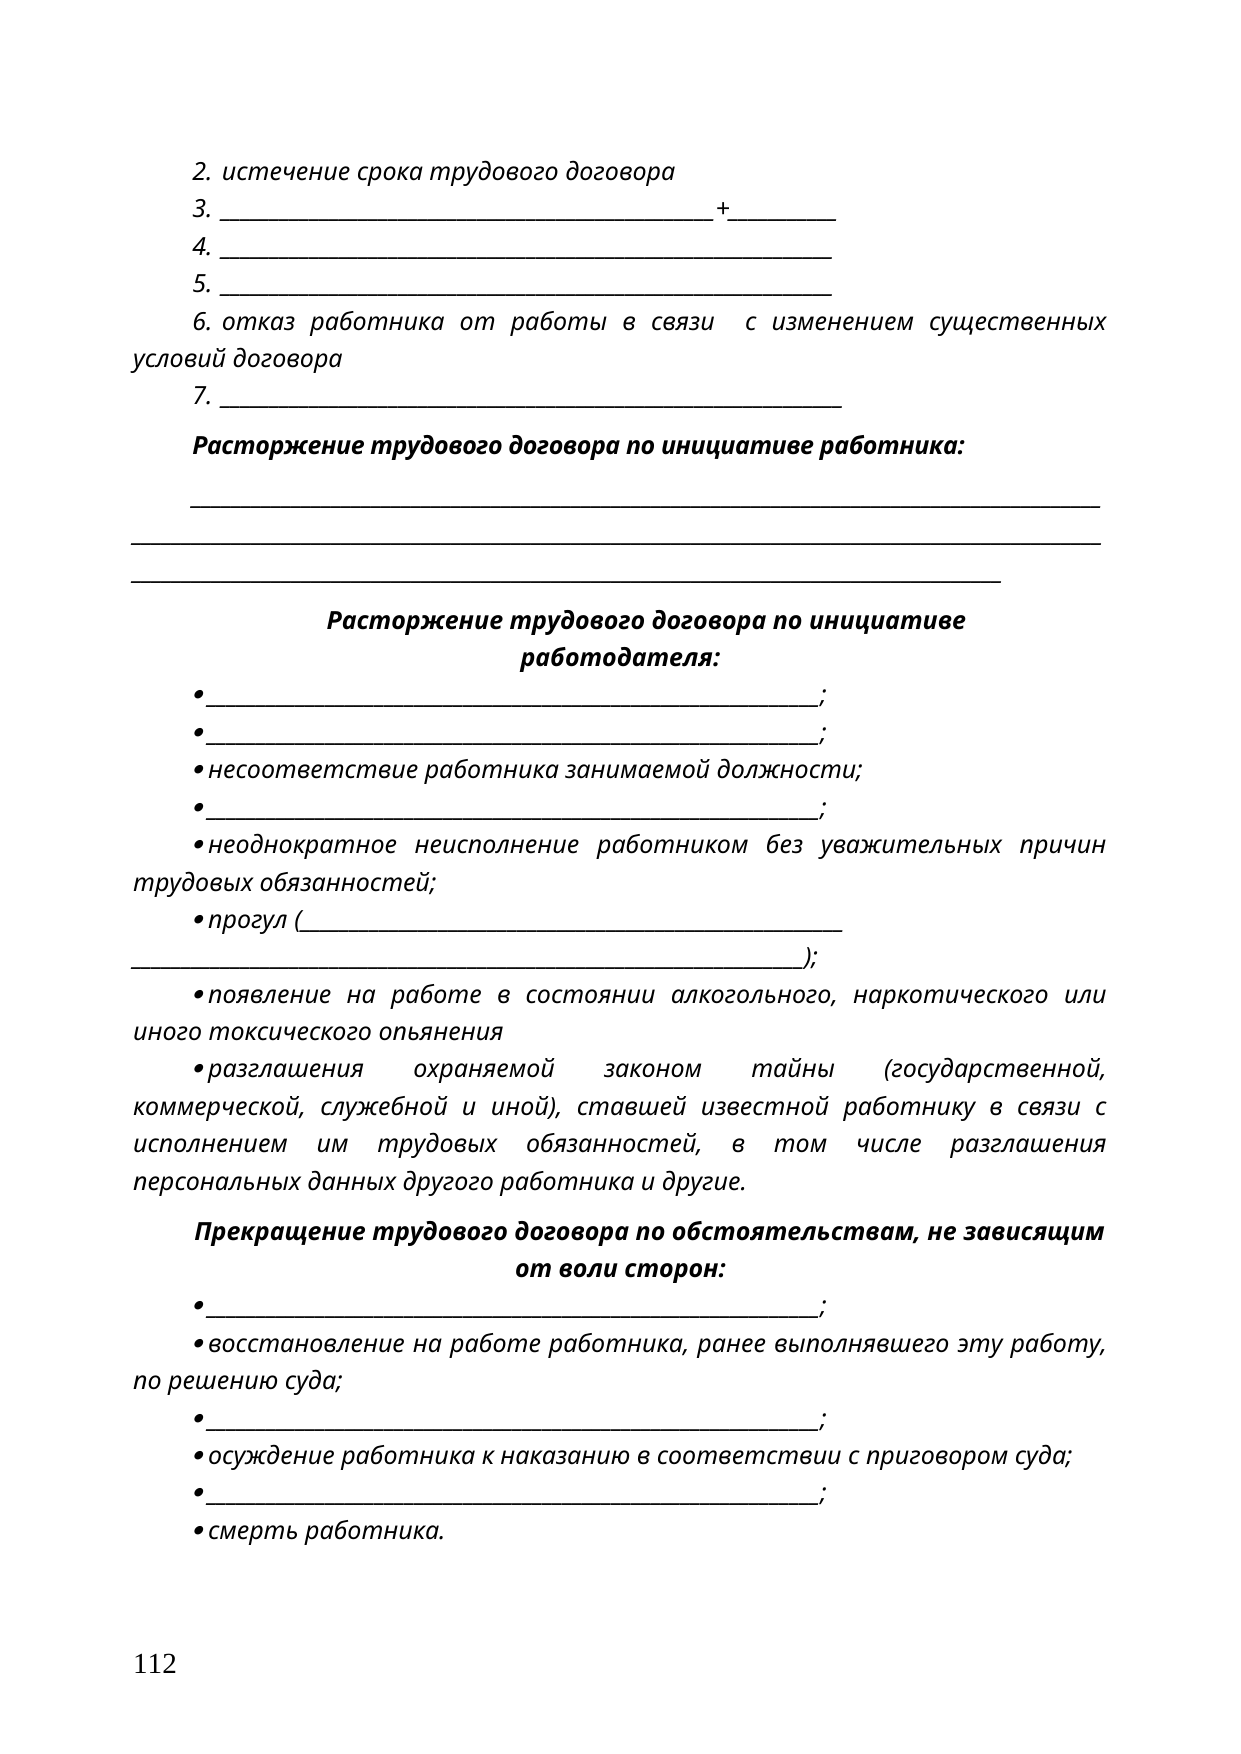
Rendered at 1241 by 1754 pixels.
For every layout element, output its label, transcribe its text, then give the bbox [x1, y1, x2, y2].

list ______________________________________________________________ [133, 266, 1107, 300]
list ______________________________________________________________; [133, 789, 1107, 823]
list смерть работника. [133, 1512, 1107, 1546]
list неоднократное неисполнение работником без уважительных причин трудовых обязанностей; [133, 827, 1107, 898]
list __________________________________________________+___________ [133, 191, 1107, 225]
list несоответствие работника занимаемой должности; [133, 752, 1107, 786]
list осуждение работника к наказанию в соответствии с приговором суда; [133, 1438, 1107, 1472]
list восстановление на работе работника, ранее выполнявшего эту работу, по решению суда; [133, 1325, 1107, 1397]
text Прекращение трудового договора по обстоятельствам, не зависящим от воли сторон: [133, 1213, 1107, 1285]
list _______________________________________________________________ [133, 378, 1107, 412]
text ____________________________________________________________________); [133, 939, 1107, 973]
list ______________________________________________________________; [133, 1288, 1107, 1322]
text Расторжение трудового договора по инициативе работника: [133, 428, 1107, 462]
list ______________________________________________________________; [133, 1475, 1107, 1509]
list истечение срока трудового договора [133, 153, 1107, 188]
list ______________________________________________________________; [133, 1400, 1107, 1434]
list ______________________________________________________________; [133, 714, 1107, 749]
list прогул (_______________________________________________________ [133, 902, 1107, 936]
list появление на работе в состоянии алкогольного, наркотического или иного токсического опьянения [133, 976, 1107, 1048]
text ___________________________________________________________________________________________________________________________________________________________________________________________________________________________________________________________________________________ [133, 478, 1107, 587]
list ______________________________________________________________; [133, 677, 1107, 711]
list разглашения охраняемой законом тайны (государственной, коммерческой, служебной и иной), ставшей известной работнику в связи с исполнением им трудовых обязанностей, в том числе разглашения персональных данных другого работника и другие. [133, 1051, 1107, 1197]
list ______________________________________________________________ [133, 228, 1107, 262]
list отказ работника от работы в связи с изменением существенных условий договора [133, 303, 1107, 374]
text Расторжение трудового договора по инициативе работодателя: [133, 602, 1107, 674]
